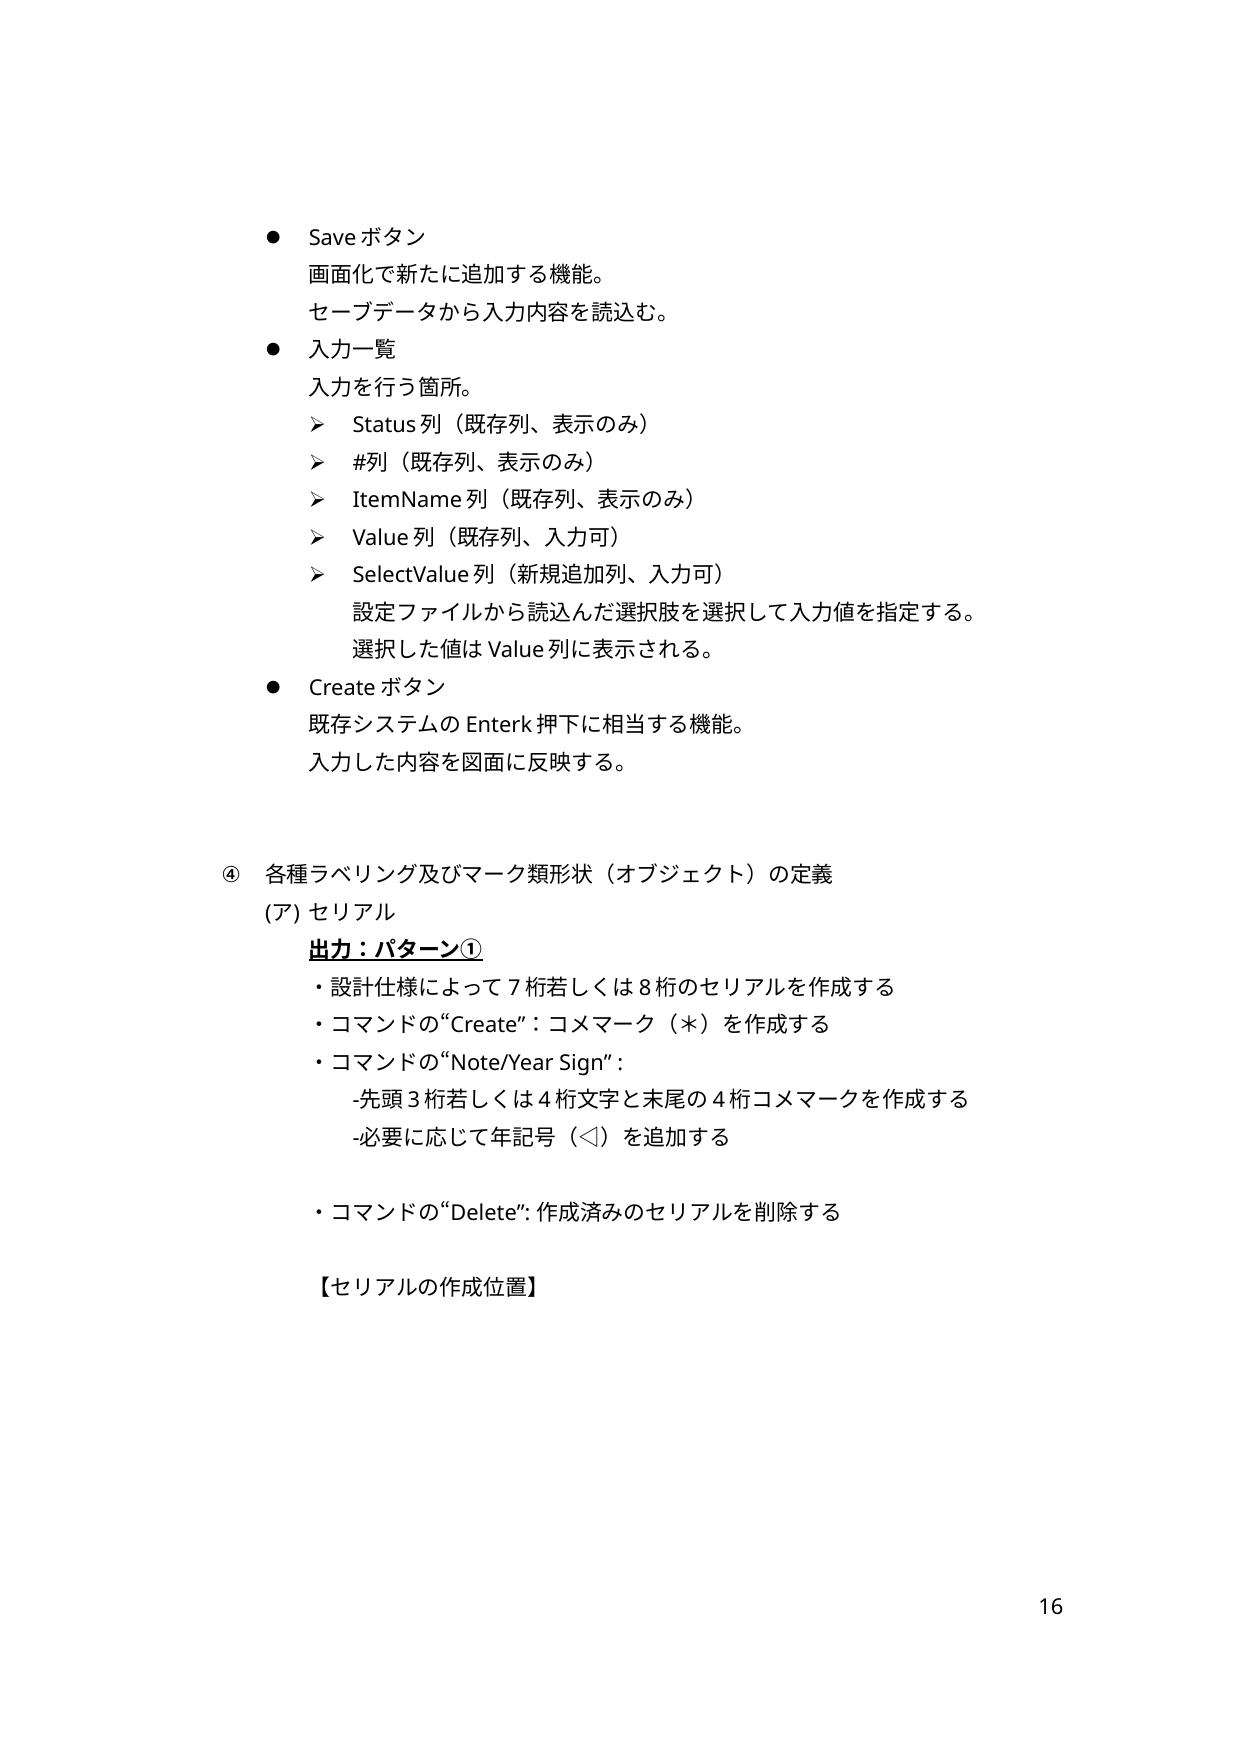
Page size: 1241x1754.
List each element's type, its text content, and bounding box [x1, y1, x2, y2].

list 【セリアルの作成位置】 [308, 1267, 1063, 1304]
list #列（既存列、表示のみ） [308, 442, 1063, 479]
list Createボタン 既存システムのEnterk押下に相当する機能。 入力した内容を図面に反映する。 [265, 667, 1063, 779]
list ‐必要に応じて年記号（◁）を追加する [308, 1117, 1063, 1154]
list ・コマンドの“Note/Year Sign” : [308, 1042, 1063, 1079]
list 入力一覧 入力を行う箇所。 [265, 329, 1063, 404]
list ・コマンドの“Create”：コメマーク（＊）を作成する [308, 1004, 1063, 1042]
list ・設計仕様によって7桁若しくは8桁のセリアルを作成する [308, 967, 1063, 1004]
list Value列（既存列、入力可） [308, 517, 1063, 554]
text 出力：パターン① [265, 929, 1063, 967]
list Status列（既存列、表示のみ） [308, 404, 1063, 442]
list 各種ラベリング及びマーク類形状（オブジェクト）の定義 [221, 854, 1063, 892]
list SelectValue列（新規追加列、入力可） 設定ファイルから読込んだ選択肢を選択して入力値を指定する。 選択した値はValue列に表示される。 [308, 554, 1063, 667]
list セリアル [265, 892, 1063, 929]
list ‐先頭3桁若しくは4桁文字と末尾の4桁コメマークを作成する [308, 1079, 1063, 1117]
list Saveボタン 画面化で新たに追加する機能。 セーブデータから入力内容を読込む。 [265, 217, 1063, 329]
list ・コマンドの“Delete”: 作成済みのセリアルを削除する [308, 1192, 1063, 1229]
list ItemName列（既存列、表示のみ） [308, 479, 1063, 517]
